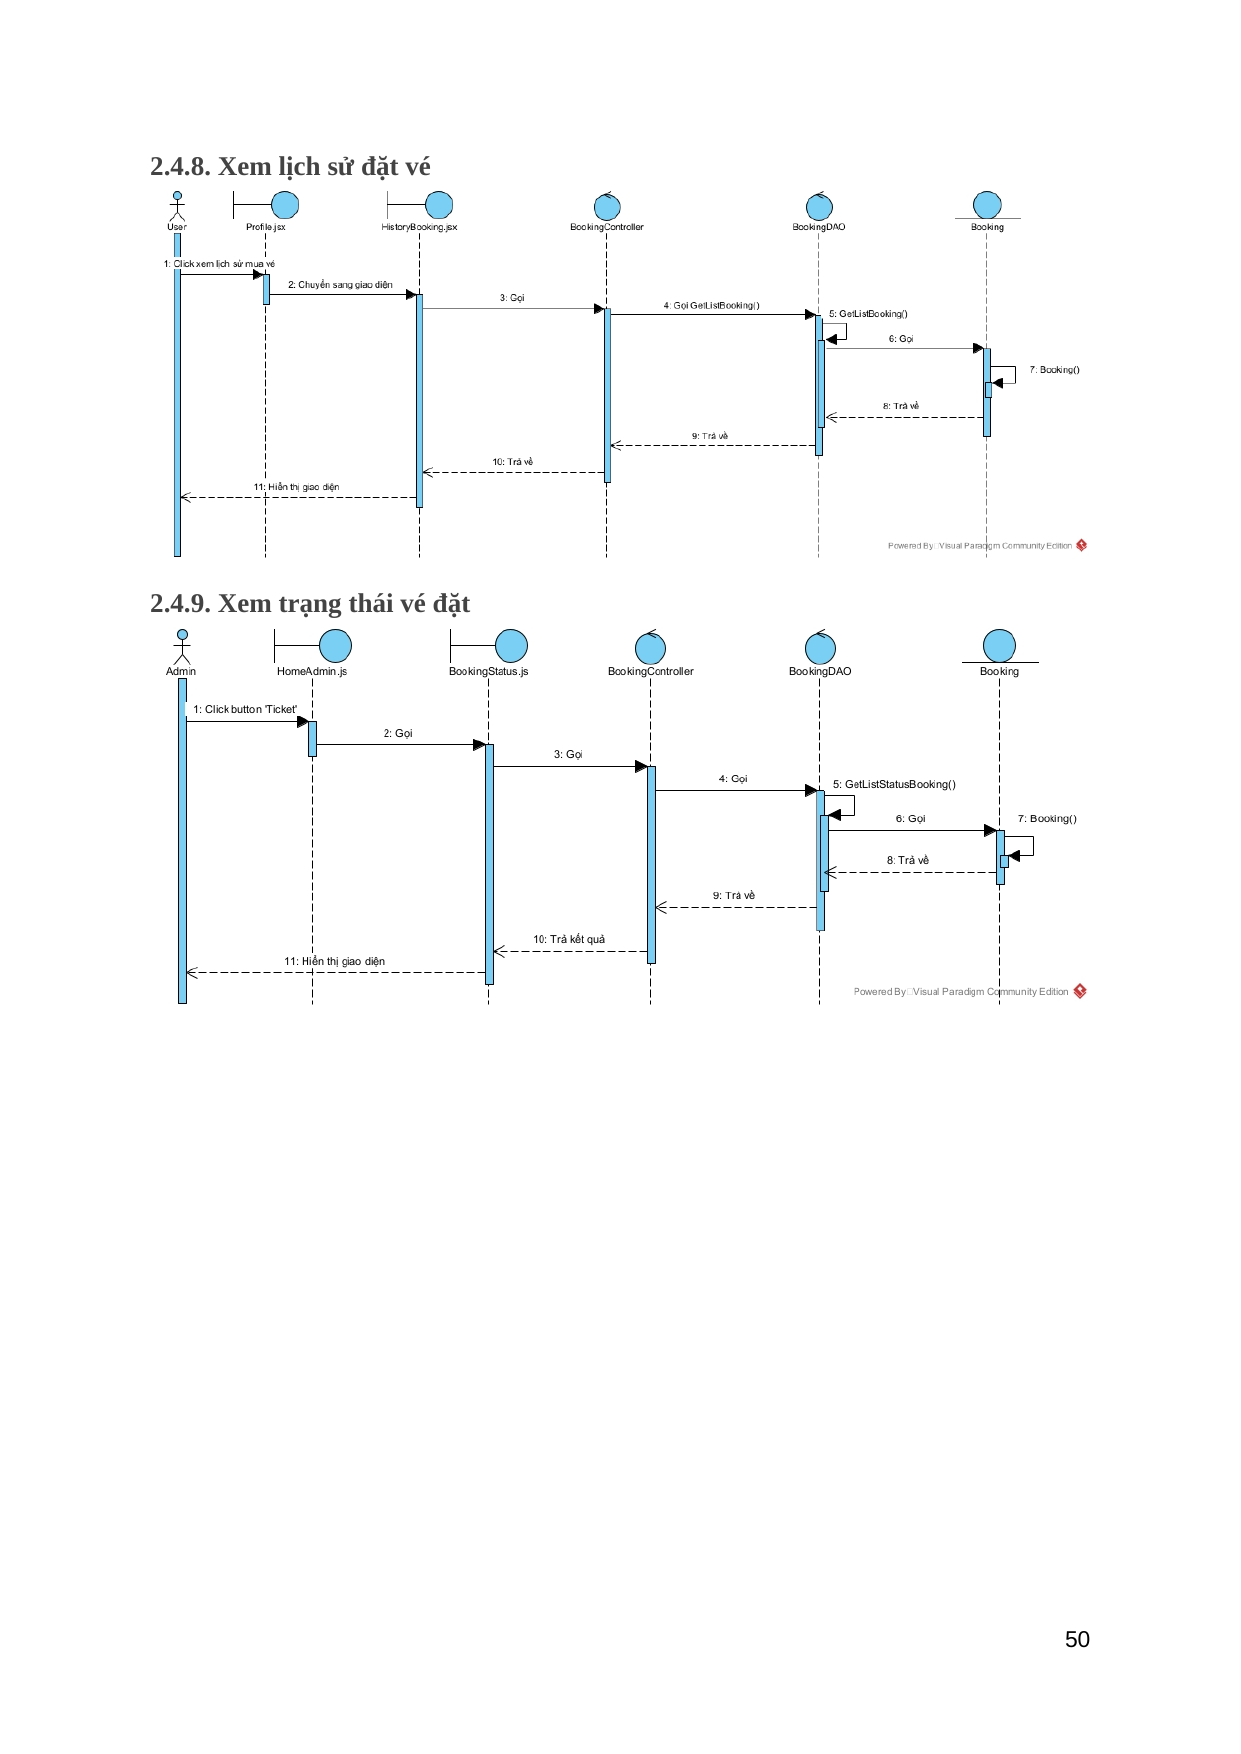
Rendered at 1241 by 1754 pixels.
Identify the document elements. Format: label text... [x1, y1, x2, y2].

subtitle 2.4.8. Xem lịch sử đặt vé [150, 150, 1090, 181]
subtitle 2.4.9. Xem trạng thái vé đặt [150, 587, 1090, 619]
picture [150, 627, 1091, 1007]
picture [150, 190, 1091, 559]
